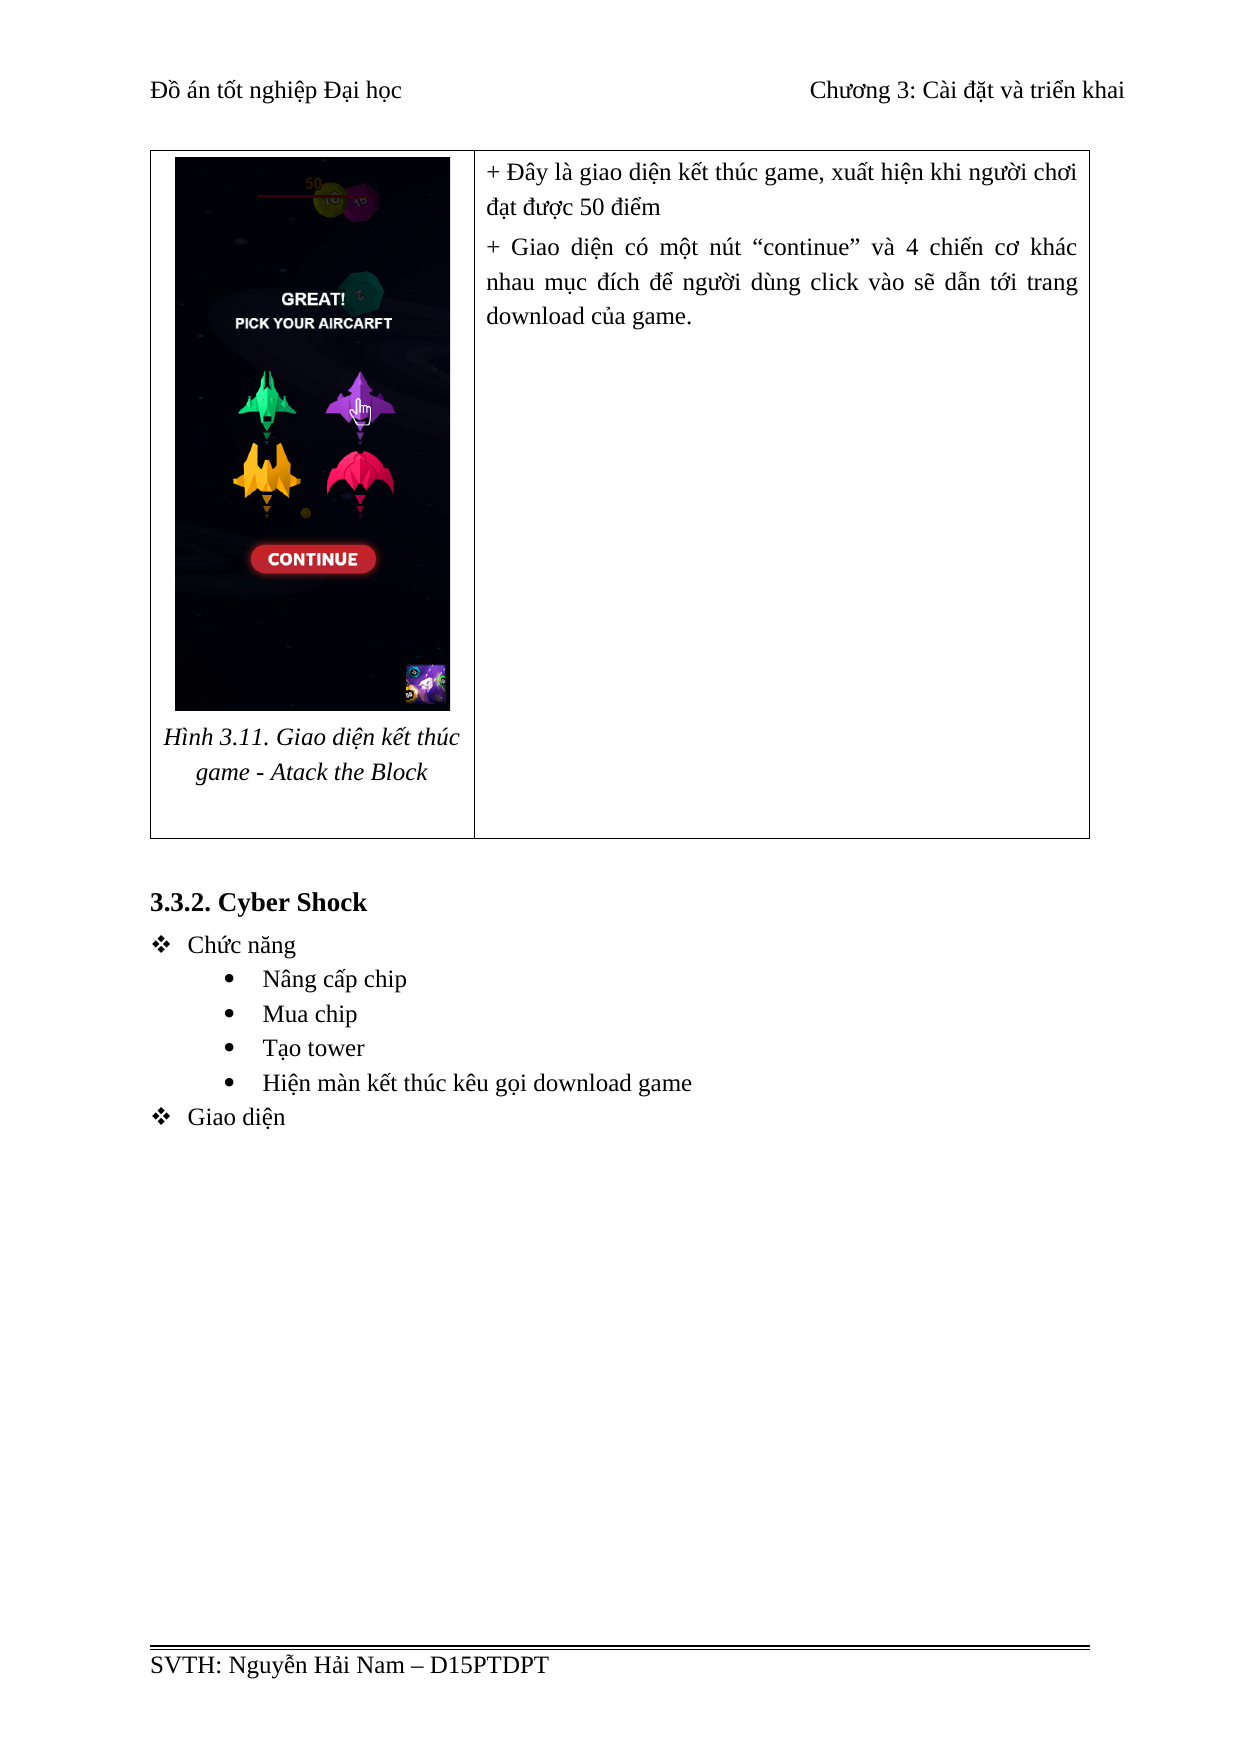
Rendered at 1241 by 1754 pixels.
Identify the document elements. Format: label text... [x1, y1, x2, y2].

list Hiện màn kết thúc kêu gọi download game [225, 1068, 1090, 1096]
list Mua chip [225, 999, 1090, 1027]
list Tạo tower [225, 1033, 1090, 1062]
list Nâng cấp chip [225, 964, 1090, 993]
list Chức năng [150, 930, 1090, 958]
list Giao diện [150, 1102, 1090, 1131]
table_cell Hình 3.11. Giao diện kết thúc game - Atack the Block [151, 151, 474, 838]
picture [175, 157, 451, 711]
table_cell + Đây là giao diện kết thúc game, xuất hiện khi người chơi đạt được 50 điểm + Giao diện có một nút “continue” và 4 chiến cơ khác nhau mục đích để người dùng click vào sẽ dẫn tới trang download của game. [475, 151, 1089, 838]
subtitle 3.3.2. Cyber Shock [150, 886, 1090, 917]
